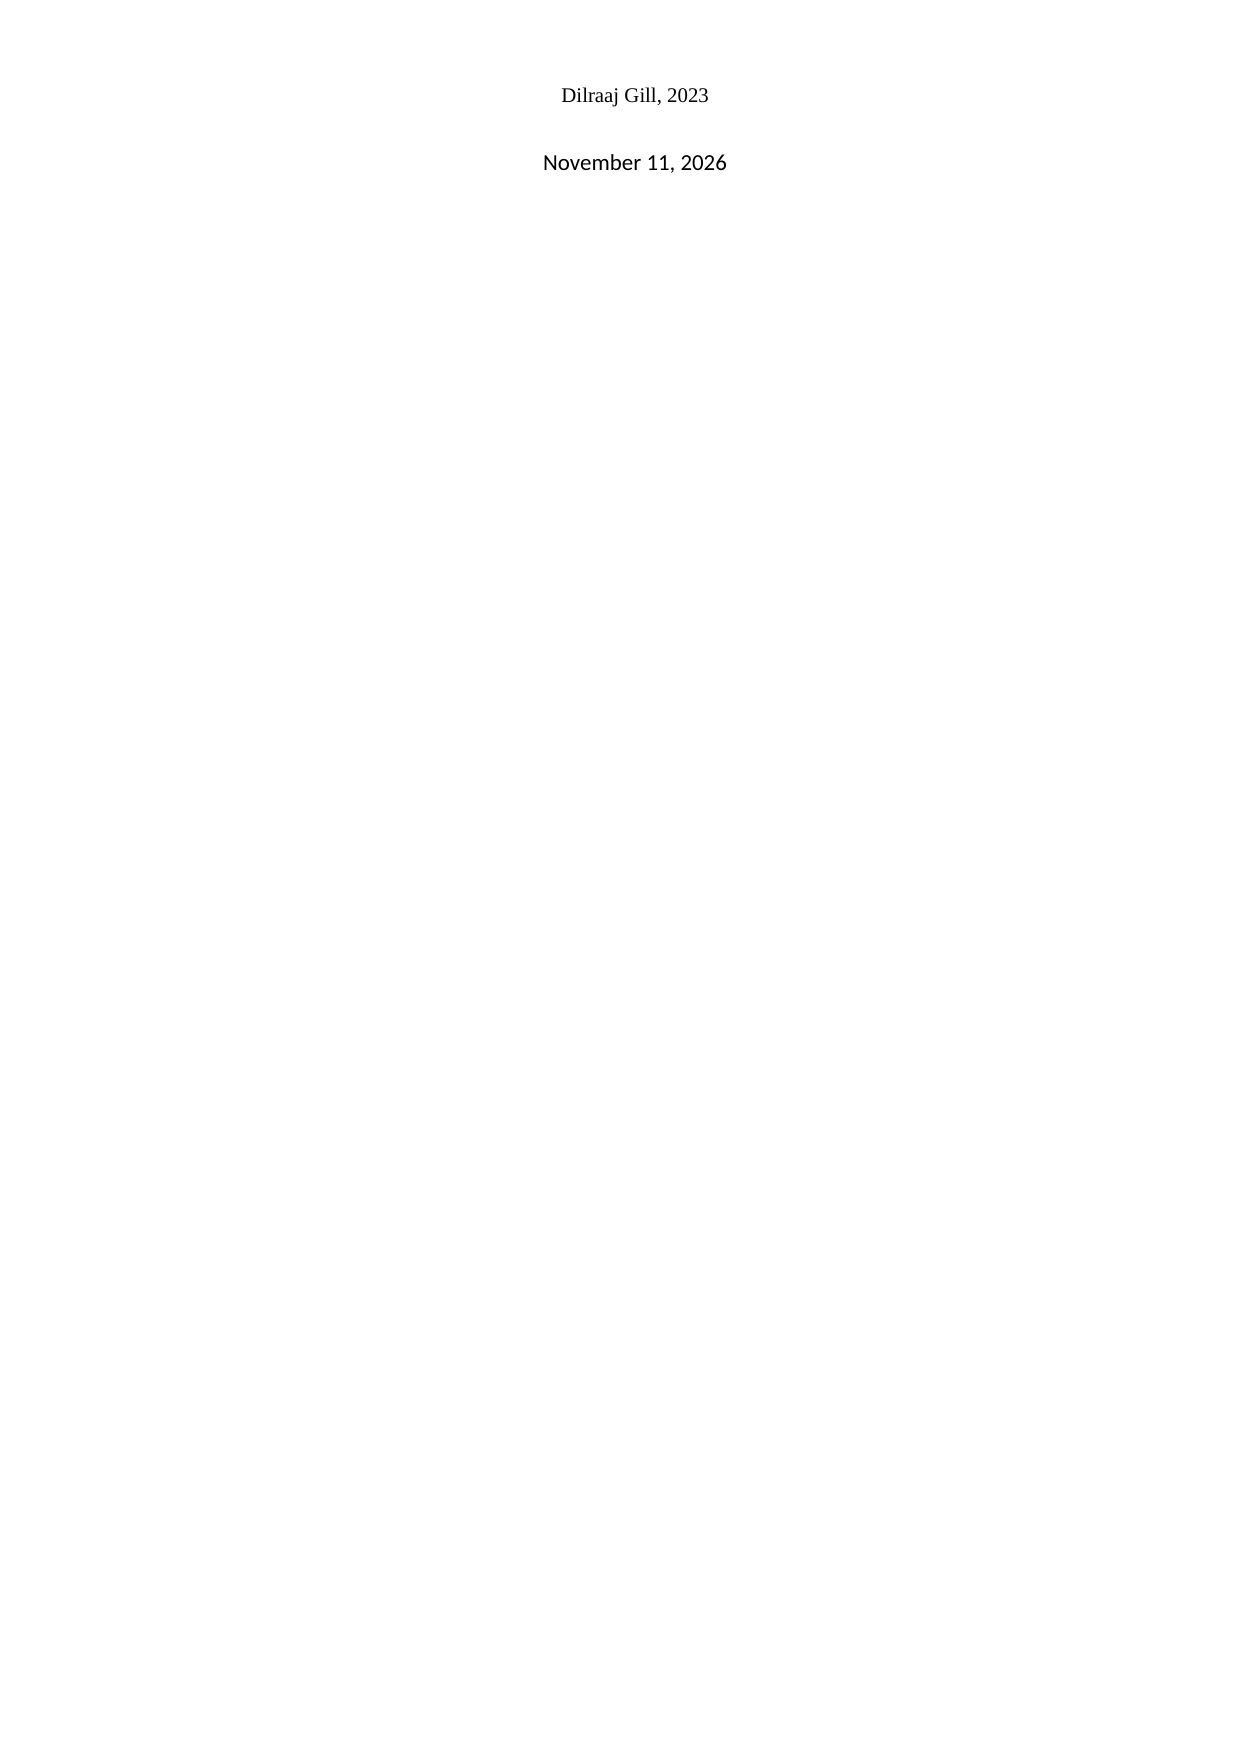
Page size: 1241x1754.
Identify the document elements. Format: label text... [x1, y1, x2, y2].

text April 07, 2024 [177, 148, 1092, 176]
